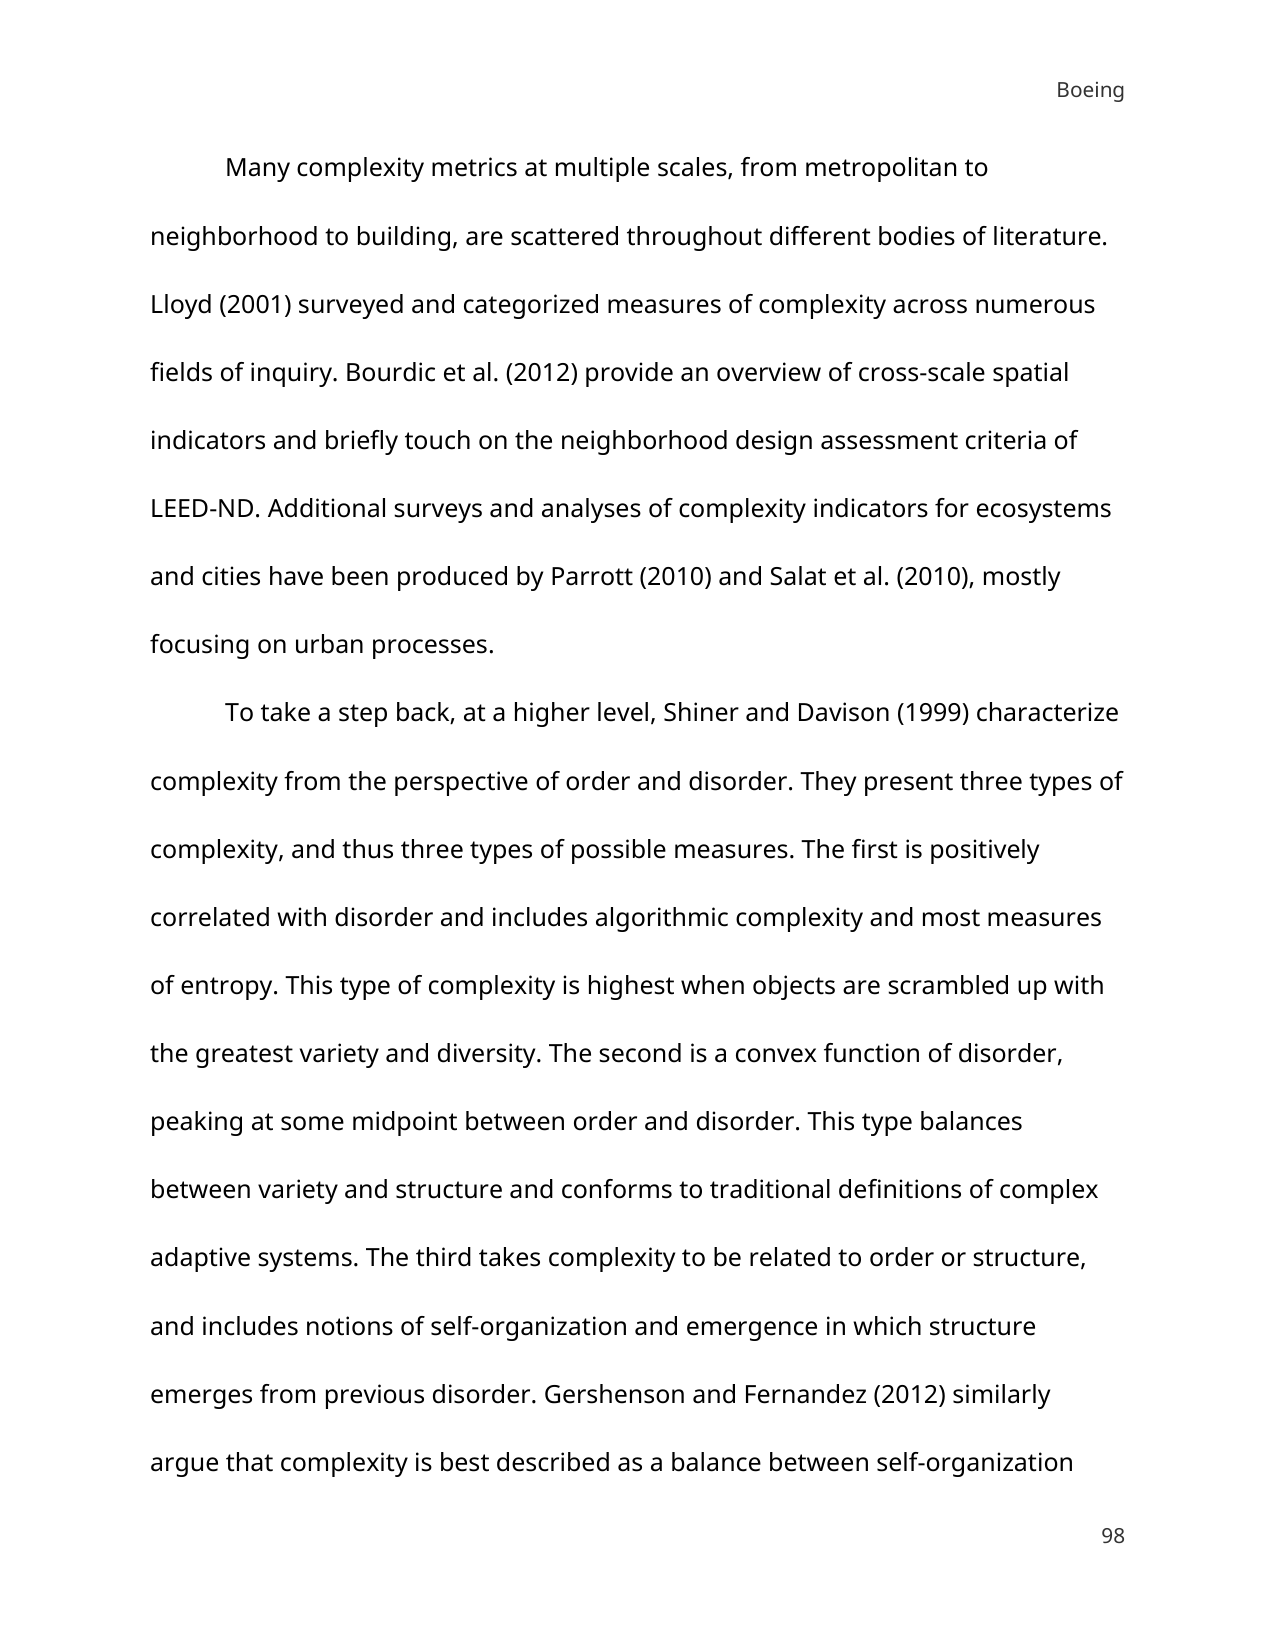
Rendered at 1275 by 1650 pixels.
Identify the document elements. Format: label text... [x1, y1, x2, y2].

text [150, 695, 1125, 1478]
text Many complexity metrics at multiple scales, from metropolitan to neighborhood to building, are scattered throughout different bodies of literature. Lloyd (2001) surveyed and categorized measures of complexity across numerous fields of inquiry. Bourdic et al. (2012) provide an overview of cross-scale spatial indicators and briefly touch on the neighborhood design assessment criteria of LEED-ND. Additional surveys and analyses of complexity indicators for ecosystems and cities have been produced by Parrott (2010) and Salat et al. (2010), mostly focusing on urban processes. [150, 150, 1125, 661]
